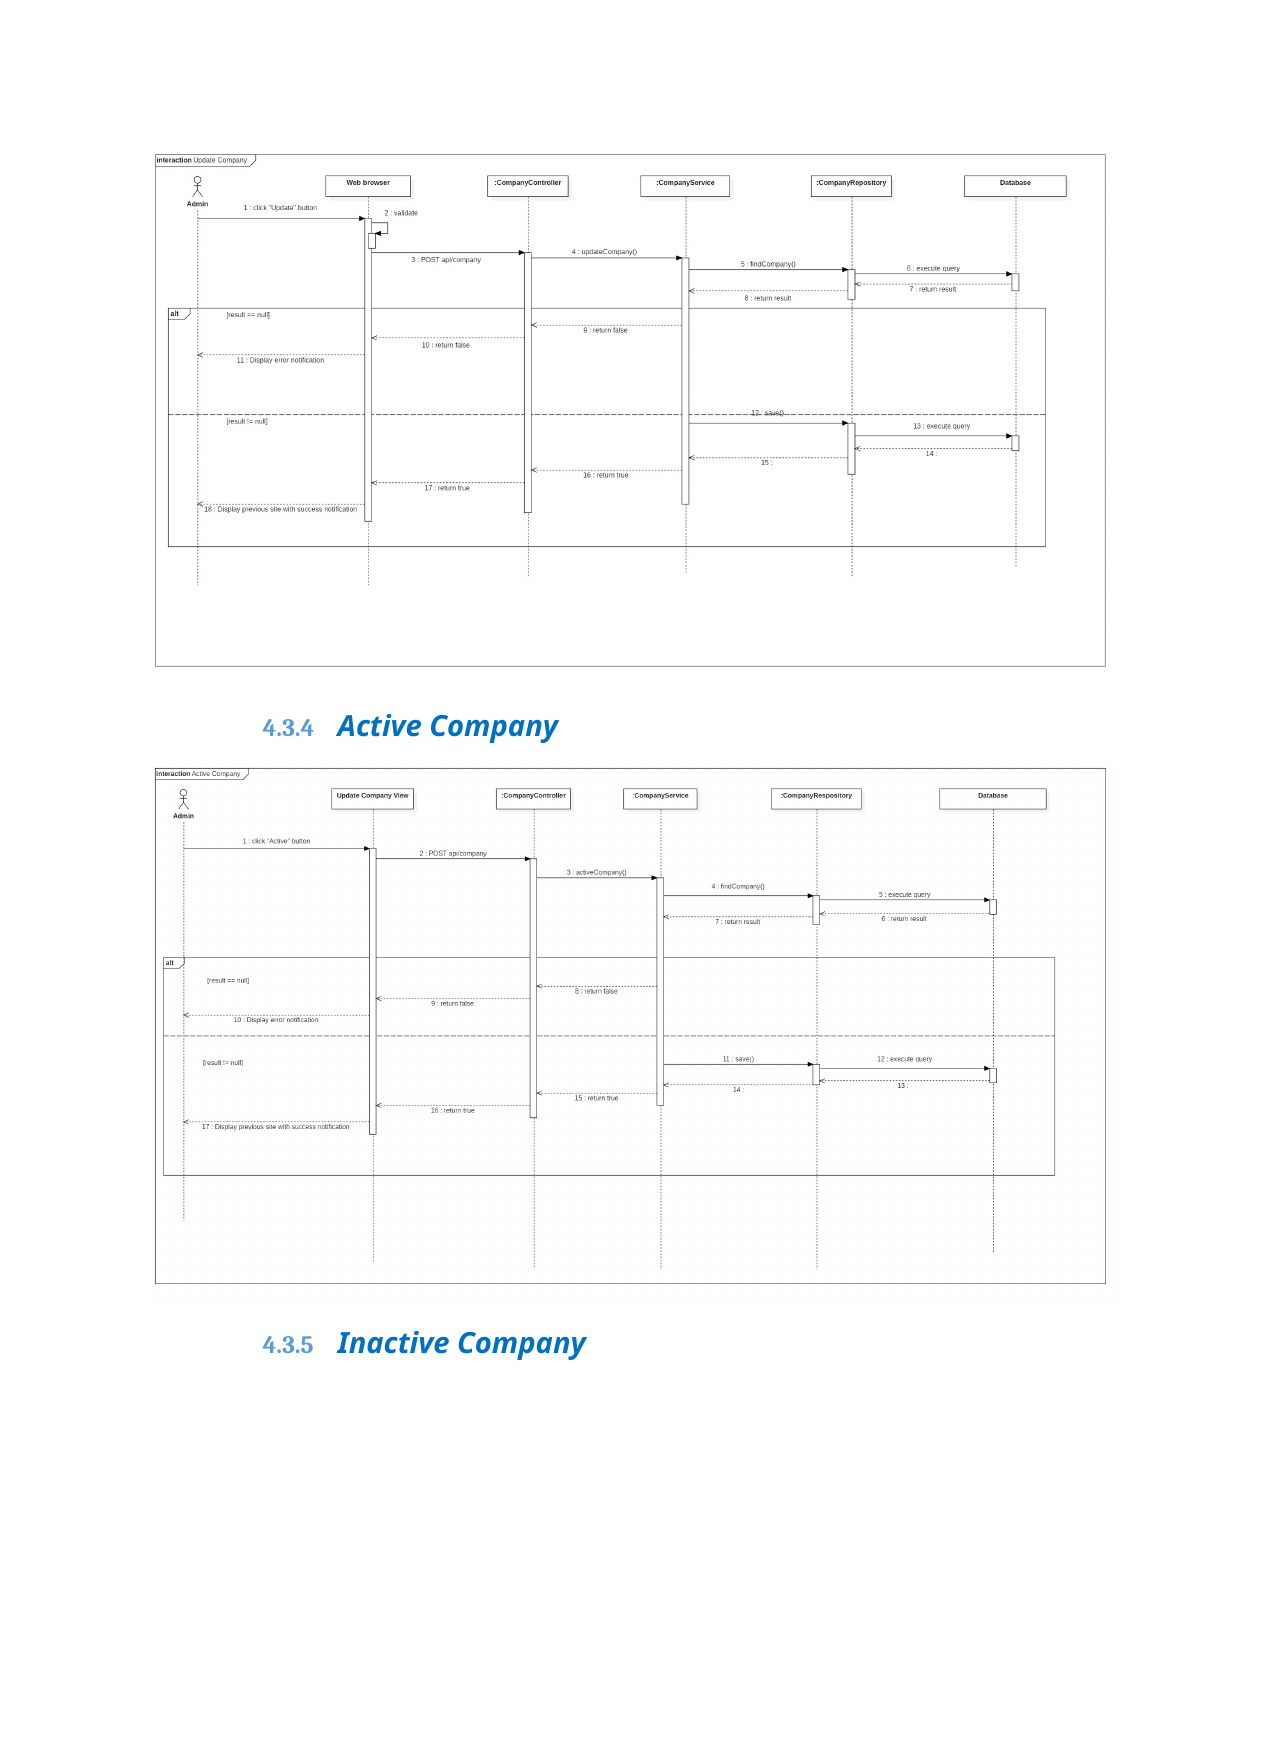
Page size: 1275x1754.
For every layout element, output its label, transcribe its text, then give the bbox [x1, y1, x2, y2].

list Inactive Company [262, 1322, 1125, 1362]
picture [150, 763, 1126, 1304]
picture [150, 150, 1126, 687]
list Active Company [262, 705, 1125, 745]
